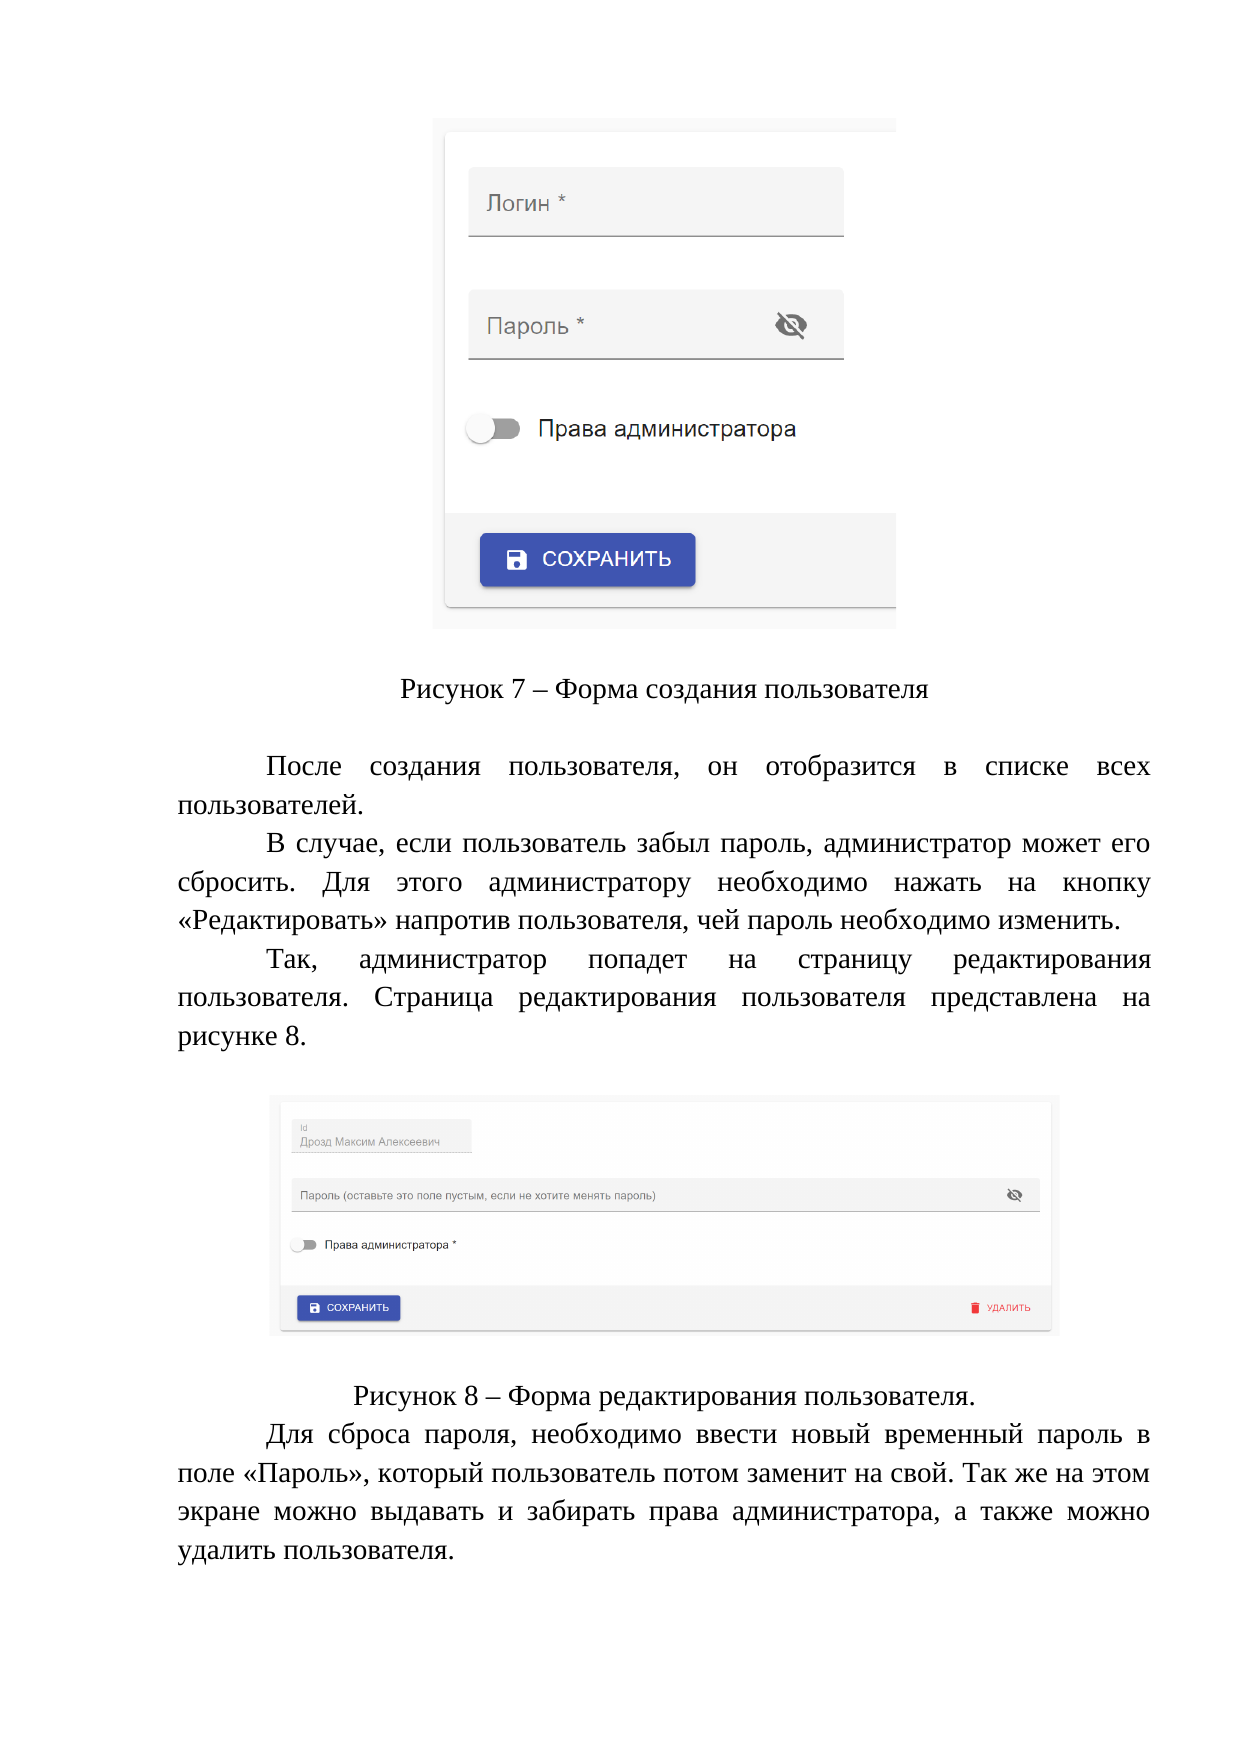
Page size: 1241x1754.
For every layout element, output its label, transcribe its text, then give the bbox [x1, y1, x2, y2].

text Для сброса пароля, необходимо ввести новый временный пароль в поле «Пароль», который пользователь потом заменит на свой. Так же на этом экране можно выдавать и забирать права администратора, а также можно удалить пользователя. [177, 1416, 1152, 1566]
text Рисунок 8 – Форма редактирования пользователя. [177, 1378, 1152, 1411]
text В случае, если пользователь забыл пароль, администратор может его сбросить. Для этого администратору необходимо нажать на кнопку «Редактировать» напротив пользователя, чей пароль необходимо изменить. [177, 825, 1152, 936]
text Рисунок 7 – Форма создания пользователя [177, 671, 1152, 705]
picture [432, 118, 897, 629]
text Так, администратор попадет на страницу редактирования пользователя. Страница редактирования пользователя представлена на рисунке 8. [177, 941, 1152, 1052]
picture [269, 1095, 1060, 1336]
text После создания пользователя, он отобразится в списке всех пользователей. [177, 748, 1152, 820]
